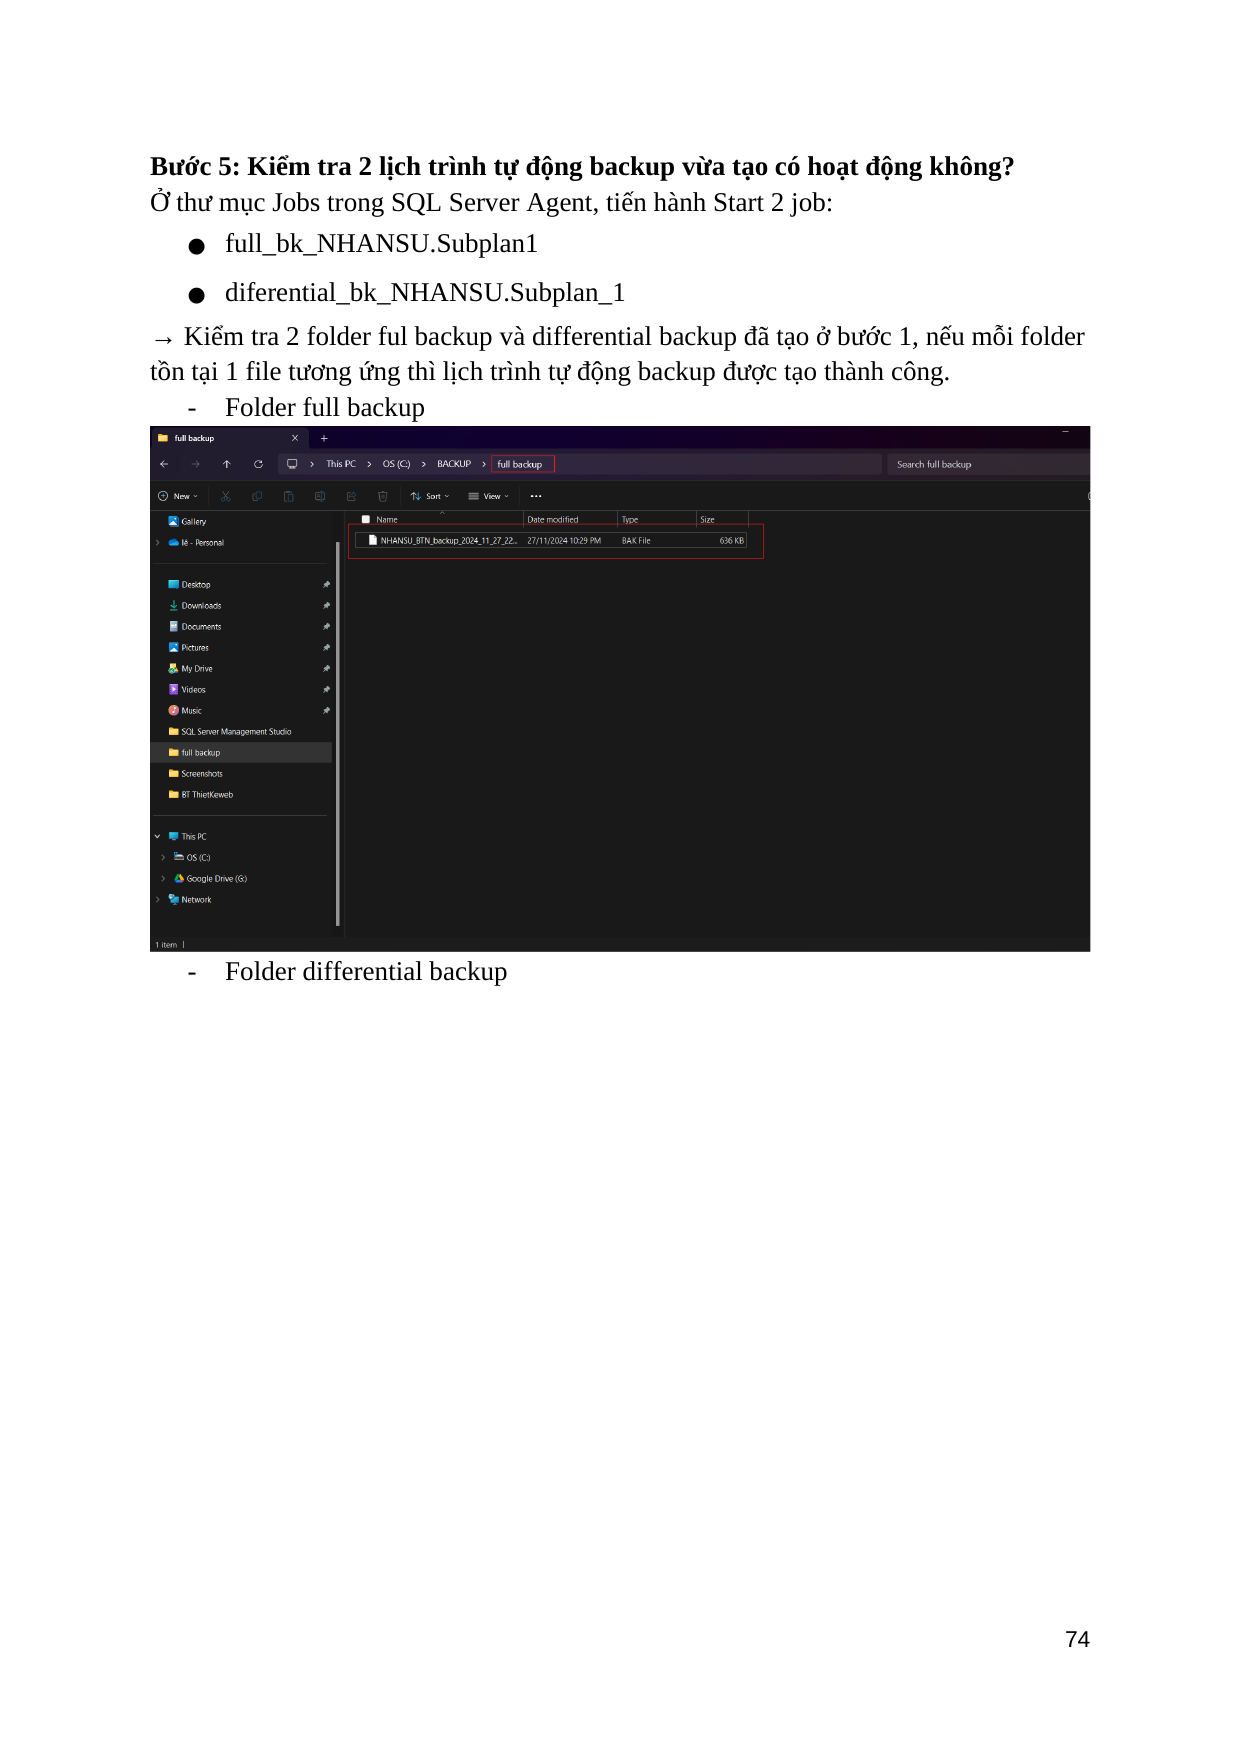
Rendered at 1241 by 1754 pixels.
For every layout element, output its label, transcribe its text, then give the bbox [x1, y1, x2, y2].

list Folder full backup [187, 391, 1090, 422]
picture [150, 426, 1091, 952]
list Folder differential backup [187, 955, 1090, 987]
text → Kiểm tra 2 folder ful backup và differential backup đã tạo ở bước 1, nếu mỗi folder tồn tại 1 file tương ứng thì lịch trình tự động backup được tạo thành công. [150, 319, 1090, 386]
list diferential_bk_NHANSU.Subplan_1 [187, 271, 1090, 313]
text Ở thư mục Jobs trong SQL Server Agent, tiến hành Start 2 job: [150, 186, 1090, 217]
text Bước 5: Kiểm tra 2 lịch trình tự động backup vừa tạo có hoạt động không? [150, 150, 1090, 181]
list full_bk_NHANSU.Subplan1 [187, 221, 1090, 264]
